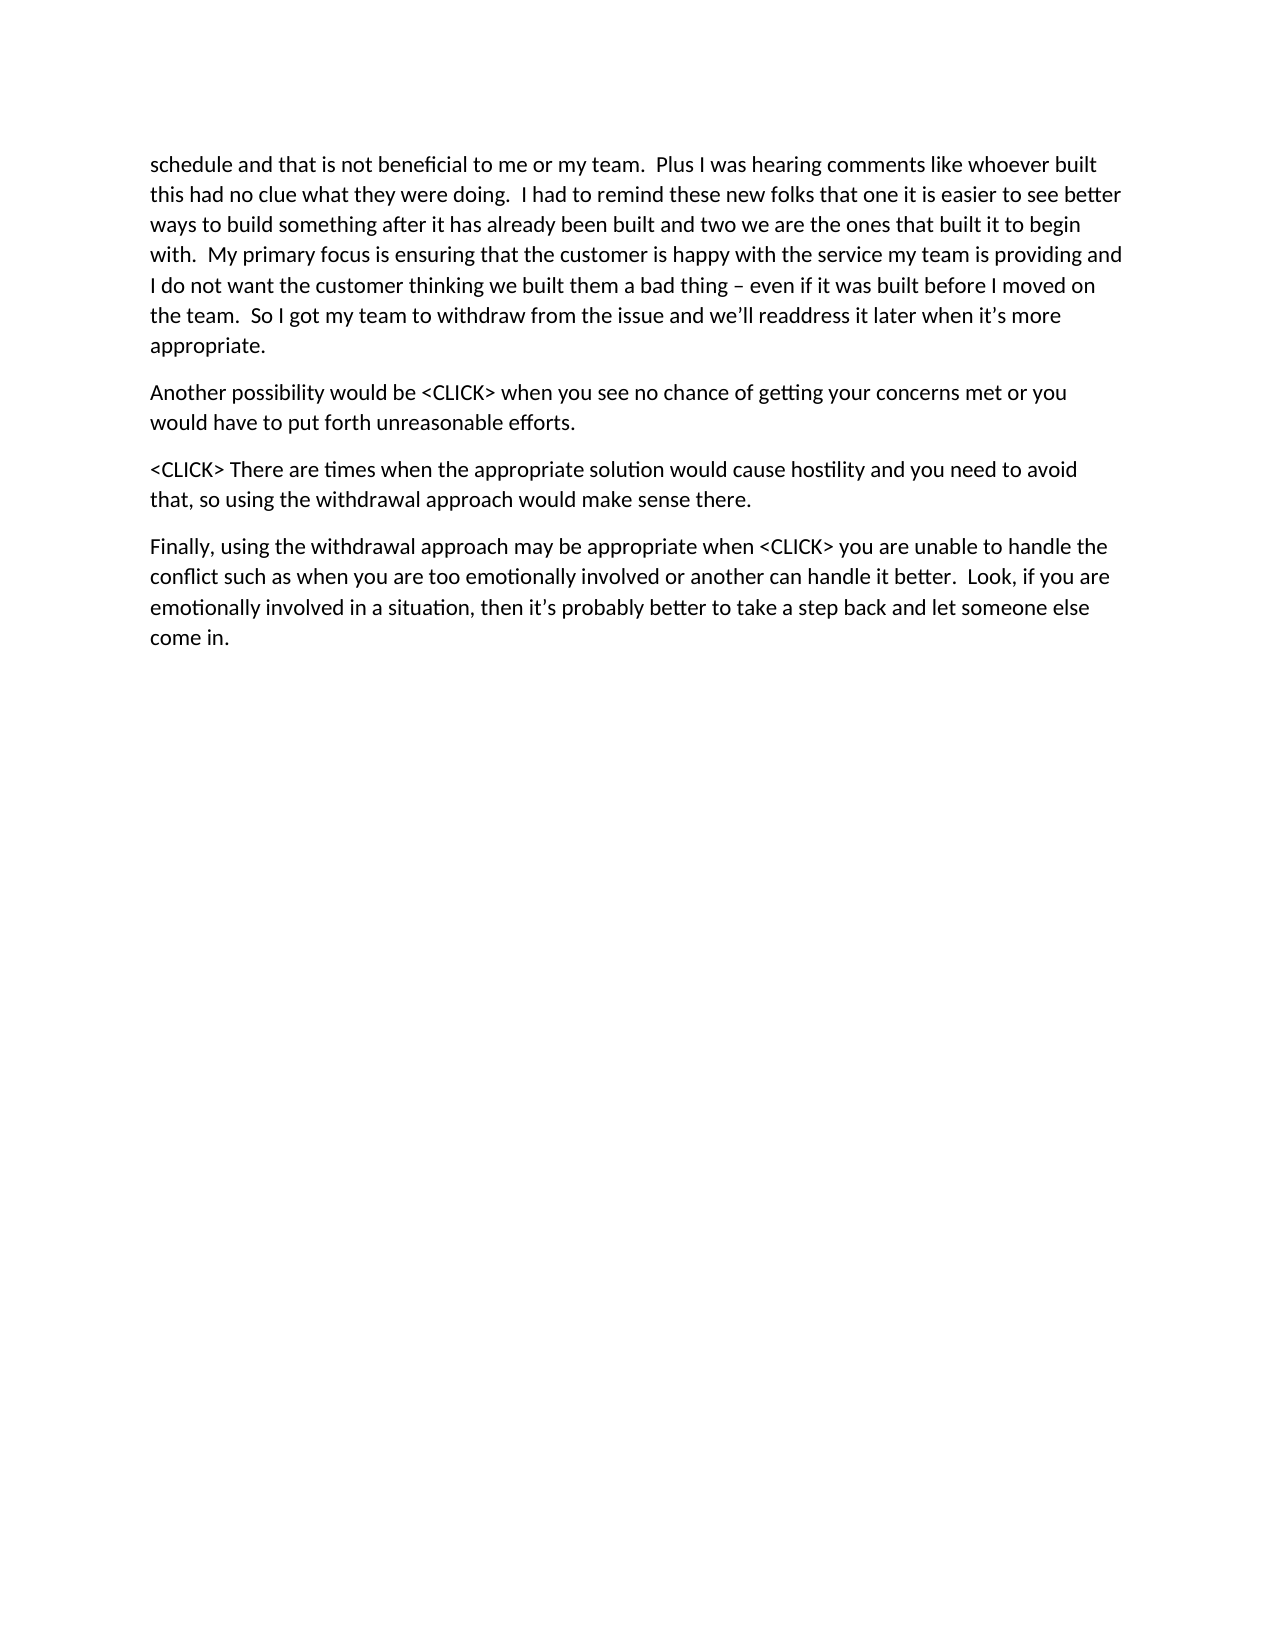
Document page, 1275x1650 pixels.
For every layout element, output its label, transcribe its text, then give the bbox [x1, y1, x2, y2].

text Another possibility would be <CLICK> when you see no chance of getting your concerns met or you would have to put forth unreasonable efforts. [150, 378, 1125, 436]
text <CLICK> There are times when the appropriate solution would cause hostility and you need to avoid that, so using the withdrawal approach would make sense there. [150, 455, 1125, 513]
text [150, 150, 1125, 359]
text Finally, using the withdrawal approach may be appropriate when <CLICK> you are unable to handle the conflict such as when you are too emotionally involved or another can handle it better. Look, if you are emotionally involved in a situation, then it’s probably better to take a step back and let someone else come in. [150, 532, 1125, 651]
